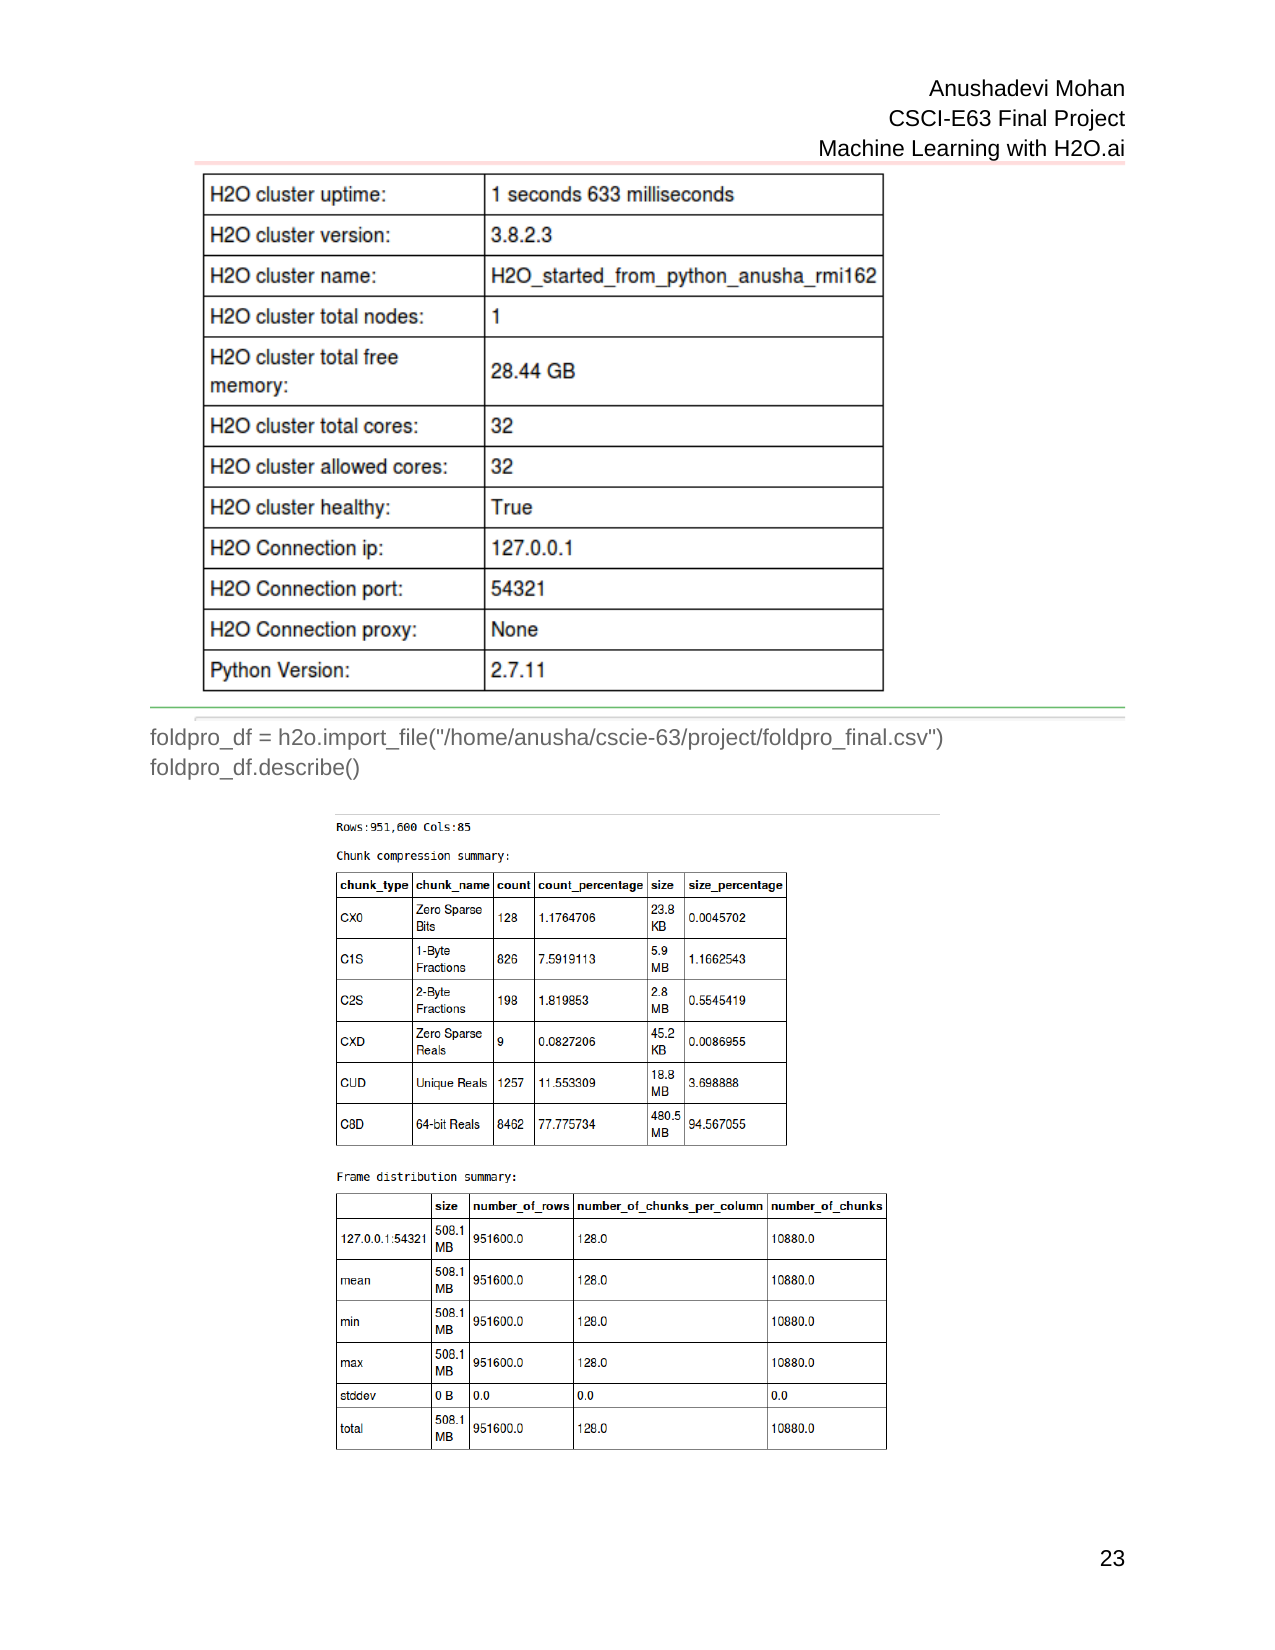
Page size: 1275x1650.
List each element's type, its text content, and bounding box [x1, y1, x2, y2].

picture [335, 814, 940, 1466]
text foldpro_df = h2o.import_file("/home/anusha/cscie-63/project/foldpro_final.csv") [150, 724, 1125, 750]
text foldpro_df.describe() [150, 754, 1125, 781]
picture [150, 161, 1125, 721]
